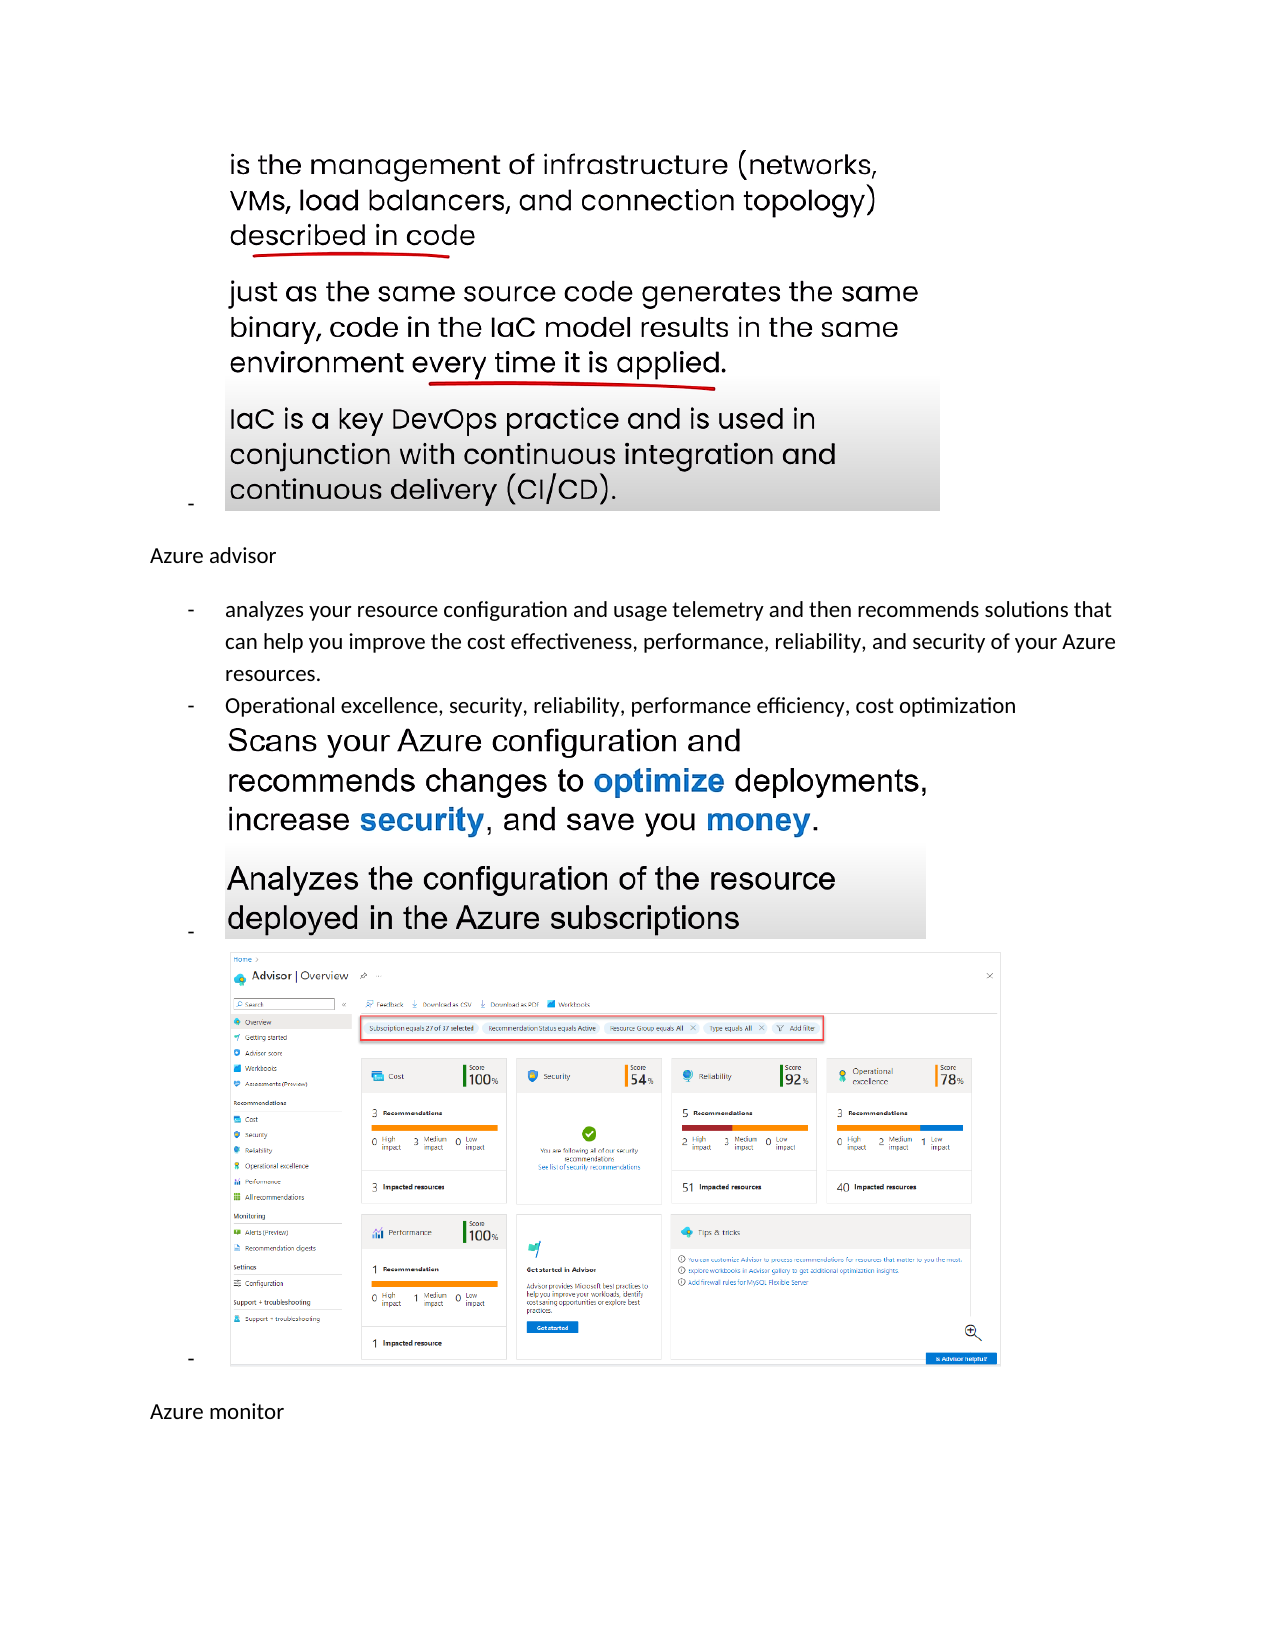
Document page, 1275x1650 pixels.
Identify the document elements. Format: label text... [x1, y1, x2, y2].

list analyzes your resource configuration and usage telemetry and then recommends solutions that can help you improve the cost effectiveness, performance, reliability, and security of your Azure resources. [187, 595, 1125, 687]
list Operational excellence, security, reliability, performance efficiency, cost optimization [187, 691, 1125, 719]
picture [225, 948, 1003, 1367]
picture [225, 150, 940, 511]
text Azure advisor [150, 542, 1125, 570]
text Azure monitor [150, 1397, 1125, 1425]
picture [225, 723, 926, 939]
